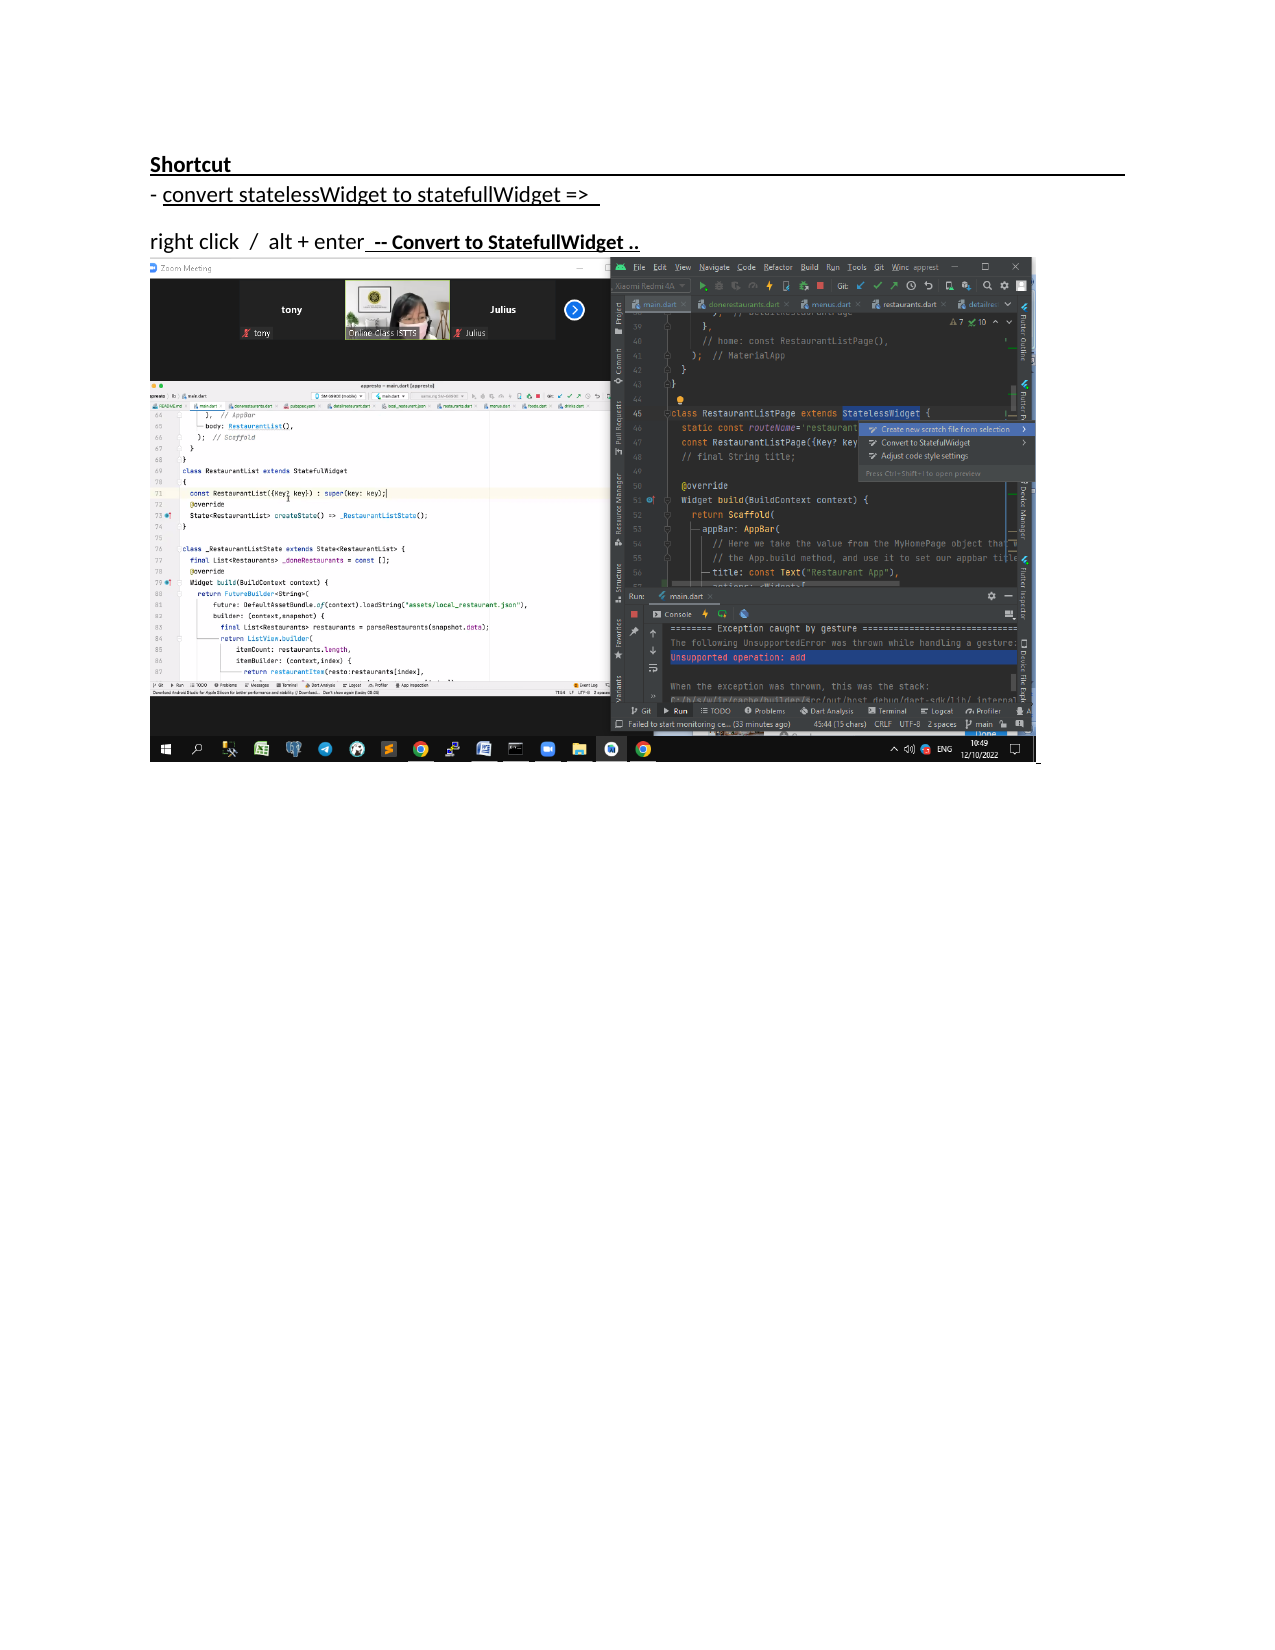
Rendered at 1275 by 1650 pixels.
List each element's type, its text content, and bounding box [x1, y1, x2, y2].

picture [150, 257, 1036, 762]
text Shortcut - convert statelessWidget to statefullWidget => [150, 150, 1125, 174]
text Shortcut - convert statelessWidget to statefullWidget => [150, 176, 1125, 208]
